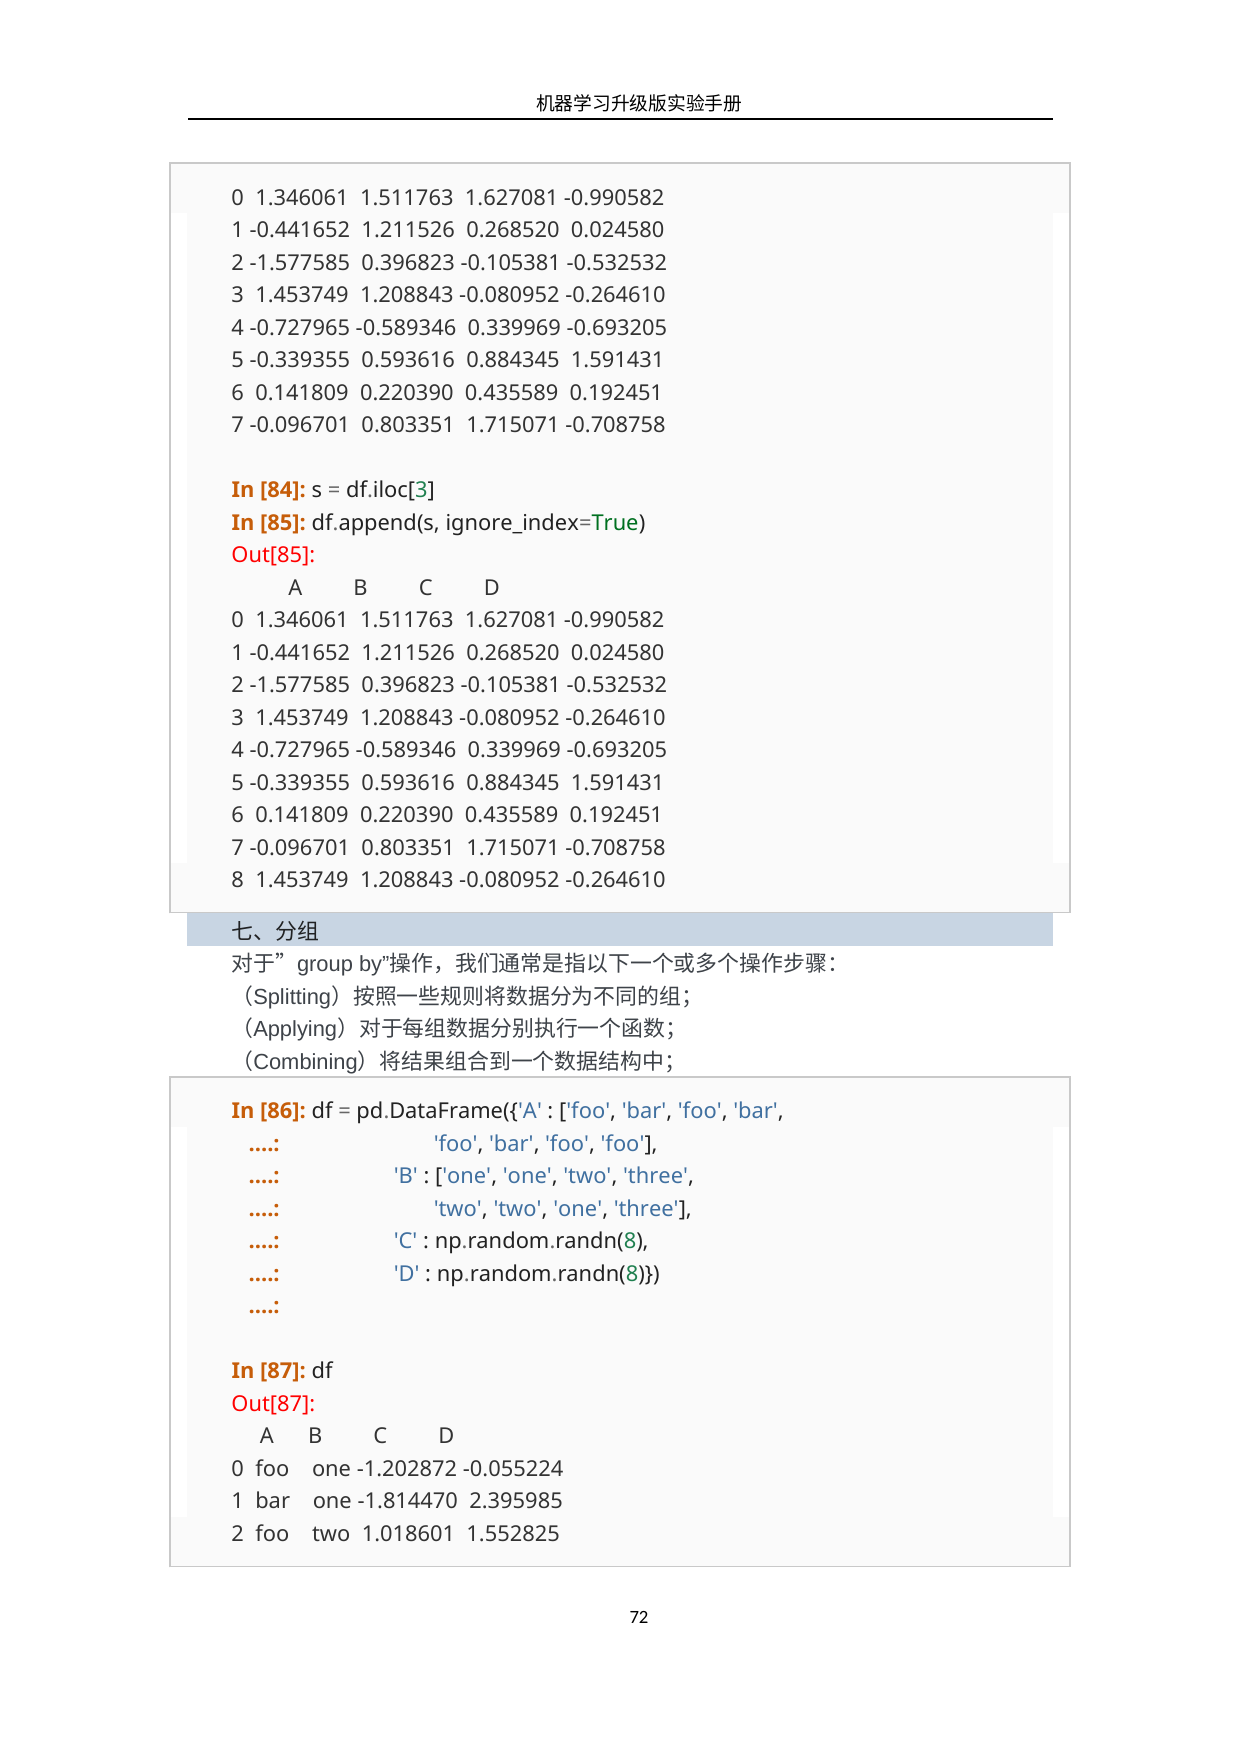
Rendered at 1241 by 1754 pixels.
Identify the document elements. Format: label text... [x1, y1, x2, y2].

text （Splitting）按照一些规则将数据分为不同的组； [187, 978, 1053, 1011]
text In [84]: s = df.iloc[3] [187, 473, 1053, 505]
text 七、分组 [187, 913, 1053, 946]
text In [87]: df [187, 1354, 1053, 1387]
text （Combining）将结果组合到一个数据结构中； [187, 1043, 1053, 1076]
text 6 0.141809 0.220390 0.435589 0.192451 [187, 375, 1053, 408]
text 1 -0.441652 1.211526 0.268520 0.024580 [187, 213, 1053, 245]
text ....: 'C' : np.random.randn(8), [187, 1224, 1053, 1257]
text 5 -0.339355 0.593616 0.884345 1.591431 [187, 765, 1053, 798]
text 2 -1.577585 0.396823 -0.105381 -0.532532 [187, 245, 1053, 278]
text ....: 'foo', 'bar', 'foo', 'foo'], [187, 1127, 1053, 1159]
text 4 -0.727965 -0.589346 0.339969 -0.693205 [187, 733, 1053, 765]
text 4 -0.727965 -0.589346 0.339969 -0.693205 [187, 310, 1053, 343]
text 7 -0.096701 0.803351 1.715071 -0.708758 [187, 408, 1053, 440]
text 2 foo two 1.018601 1.552825 [171, 1498, 1069, 1566]
text 0 1.346061 1.511763 1.627081 -0.990582 [187, 603, 1053, 635]
text （Applying）对于每组数据分别执行一个函数； [187, 1011, 1053, 1043]
text 7 -0.096701 0.803351 1.715071 -0.708758 [187, 830, 1053, 844]
text In [86]: df = pd.DataFrame({'A' : ['foo', 'bar', 'foo', 'bar', [171, 1078, 1069, 1127]
text A B C D [187, 570, 1053, 603]
text 0 foo one -1.202872 -0.055224 [187, 1452, 1053, 1484]
text In [85]: df.append(s, ignore_index=True) [187, 505, 1053, 538]
text ....: 'two', 'two', 'one', 'three'], [187, 1192, 1053, 1224]
text ....: 'B' : ['one', 'one', 'two', 'three', [187, 1159, 1053, 1192]
text 1 -0.441652 1.211526 0.268520 0.024580 [187, 635, 1053, 668]
text A B C D [187, 1419, 1053, 1452]
text 1 bar one -1.814470 2.395985 [187, 1484, 1053, 1498]
text 0 1.346061 1.511763 1.627081 -0.990582 [171, 164, 1069, 213]
text 2 -1.577585 0.396823 -0.105381 -0.532532 [187, 668, 1053, 700]
text Out[87]: [187, 1387, 1053, 1419]
text Out[85]: [187, 538, 1053, 570]
text 对于”group by”操作，我们通常是指以下一个或多个操作步骤： [187, 946, 1053, 978]
text 6 0.141809 0.220390 0.435589 0.192451 [187, 798, 1053, 830]
text ....: 'D' : np.random.randn(8)}) [187, 1257, 1053, 1289]
text 3 1.453749 1.208843 -0.080952 -0.264610 [187, 700, 1053, 733]
text ....: [187, 1289, 1053, 1322]
text 3 1.453749 1.208843 -0.080952 -0.264610 [187, 278, 1053, 310]
text 5 -0.339355 0.593616 0.884345 1.591431 [187, 343, 1053, 375]
text 8 1.453749 1.208843 -0.080952 -0.264610 [171, 844, 1069, 912]
